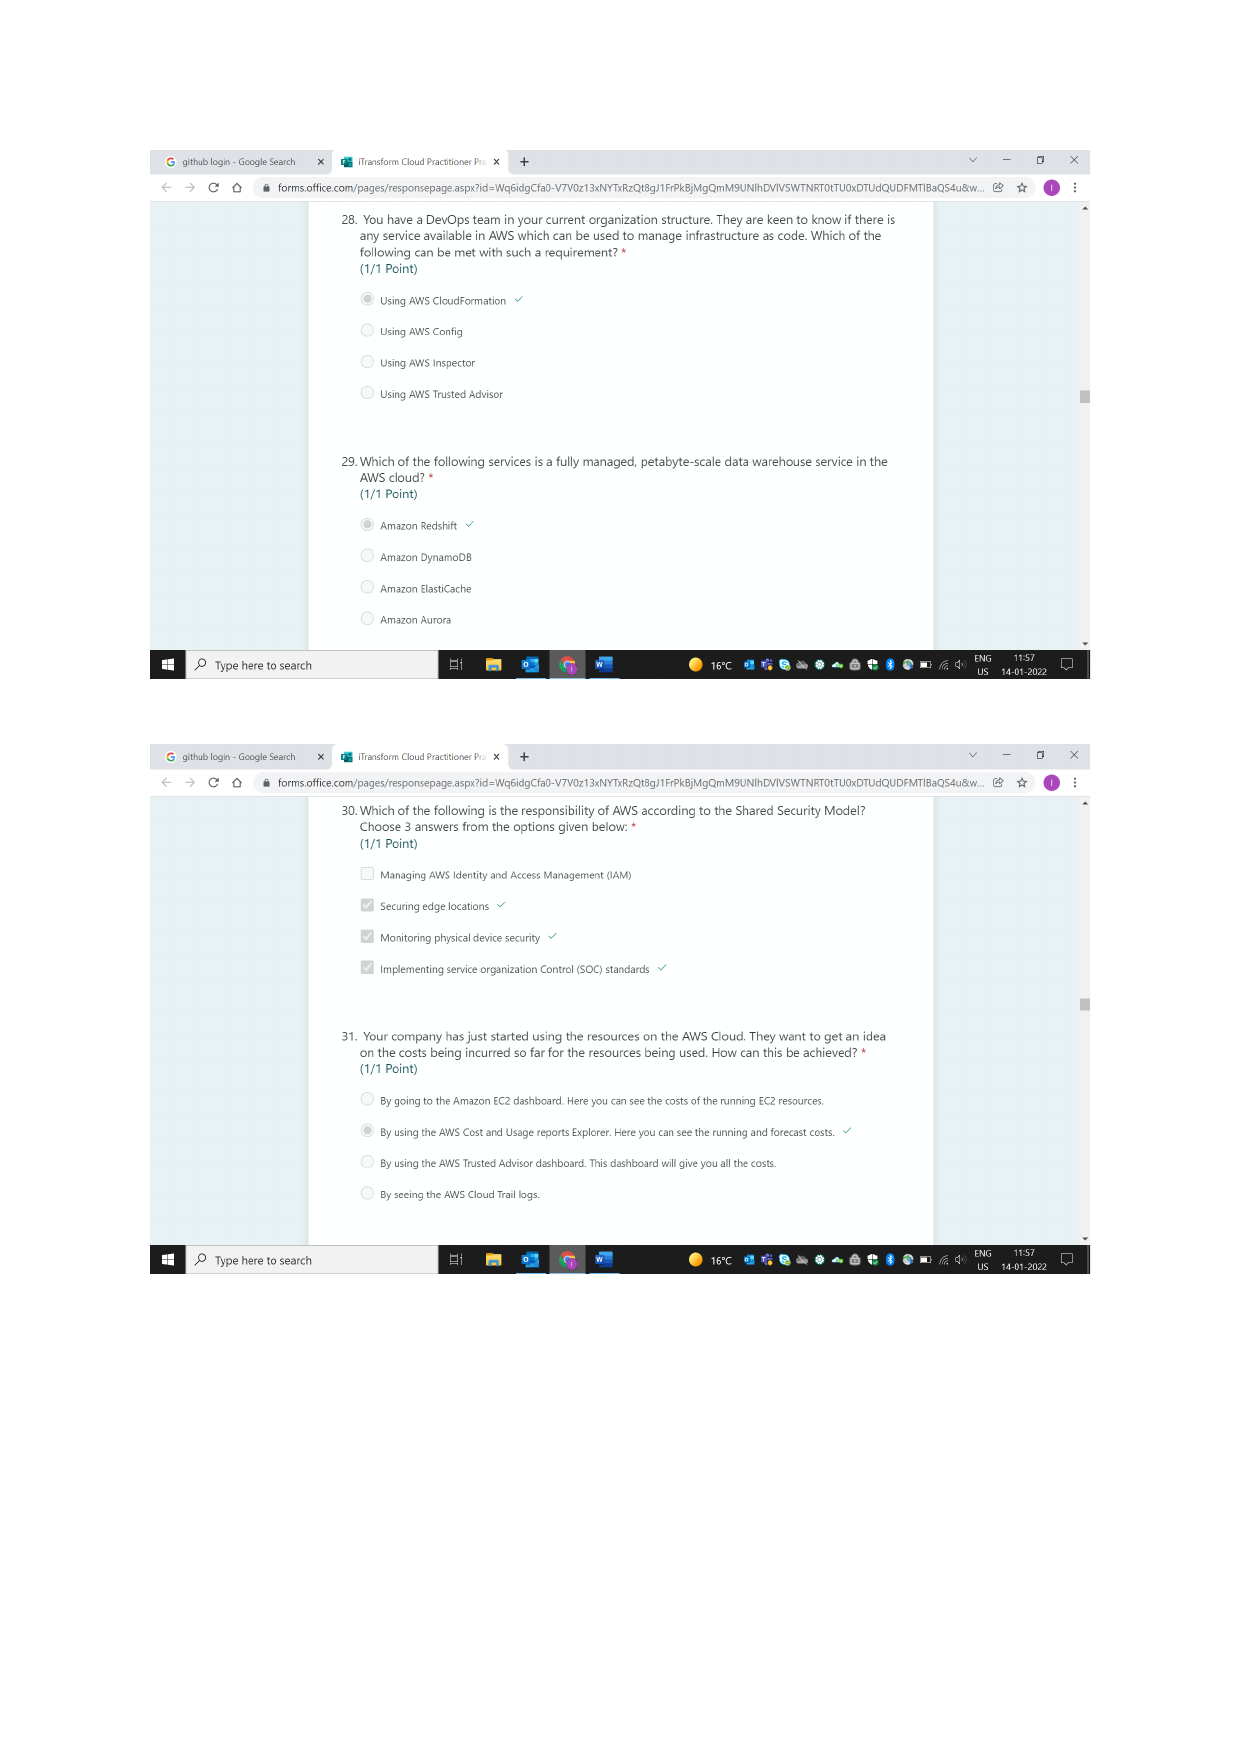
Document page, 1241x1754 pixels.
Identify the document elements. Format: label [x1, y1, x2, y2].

picture [150, 150, 1091, 679]
picture [150, 744, 1091, 1274]
